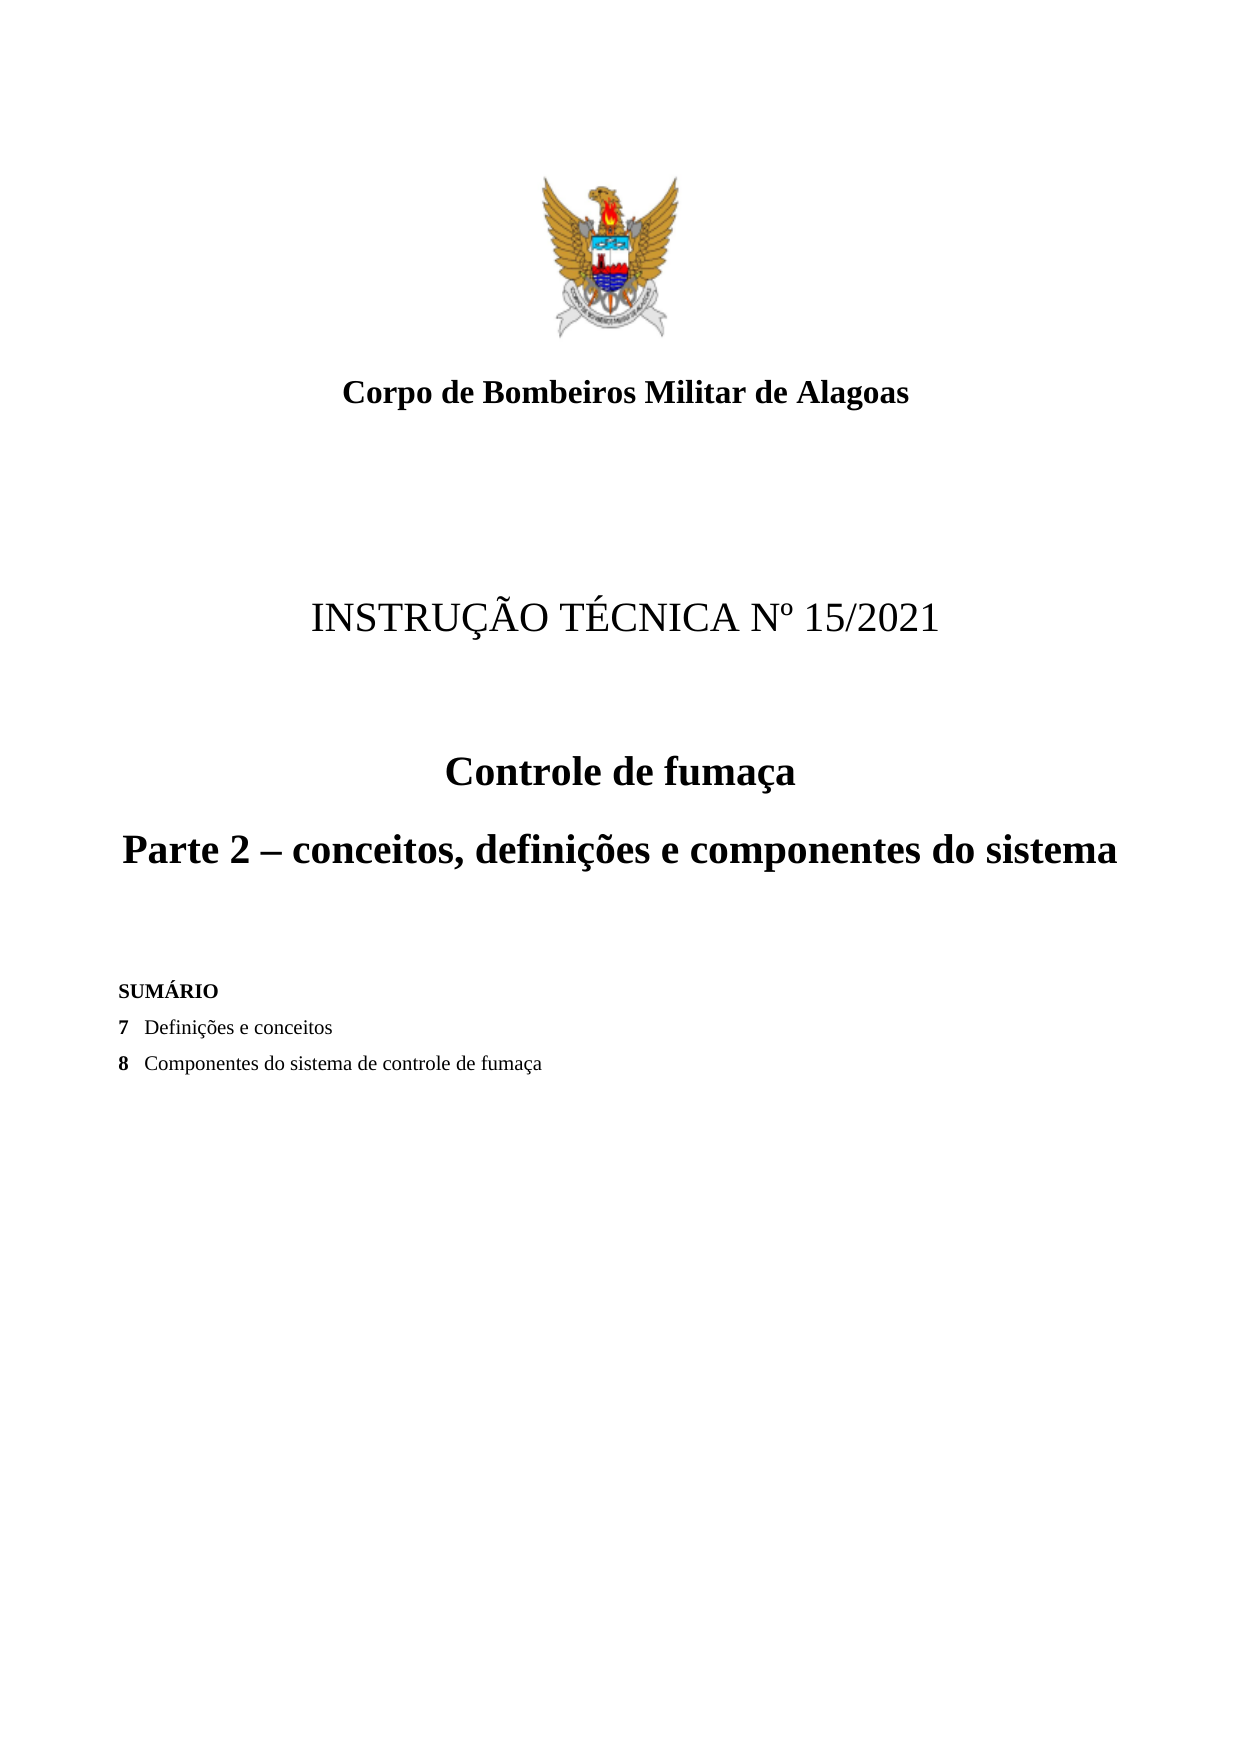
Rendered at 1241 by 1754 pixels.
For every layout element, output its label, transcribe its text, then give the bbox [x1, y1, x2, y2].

text Corpo de Bombeiros Militar de Alagoas [148, 372, 1103, 411]
list 8 Componentes do sistema de controle de fumaça [118, 1051, 591, 1075]
text Parte 2 – conceitos, definições e componentes do sistema [118, 824, 1122, 872]
picture [528, 169, 693, 351]
list 7 Definições e conceitos [118, 1015, 591, 1039]
text SUMÁRIO [118, 979, 591, 1003]
text Controle de fumaça [118, 746, 1122, 794]
text INSTRUÇÃO TÉCNICA Nº 15/2021 [148, 593, 1103, 641]
